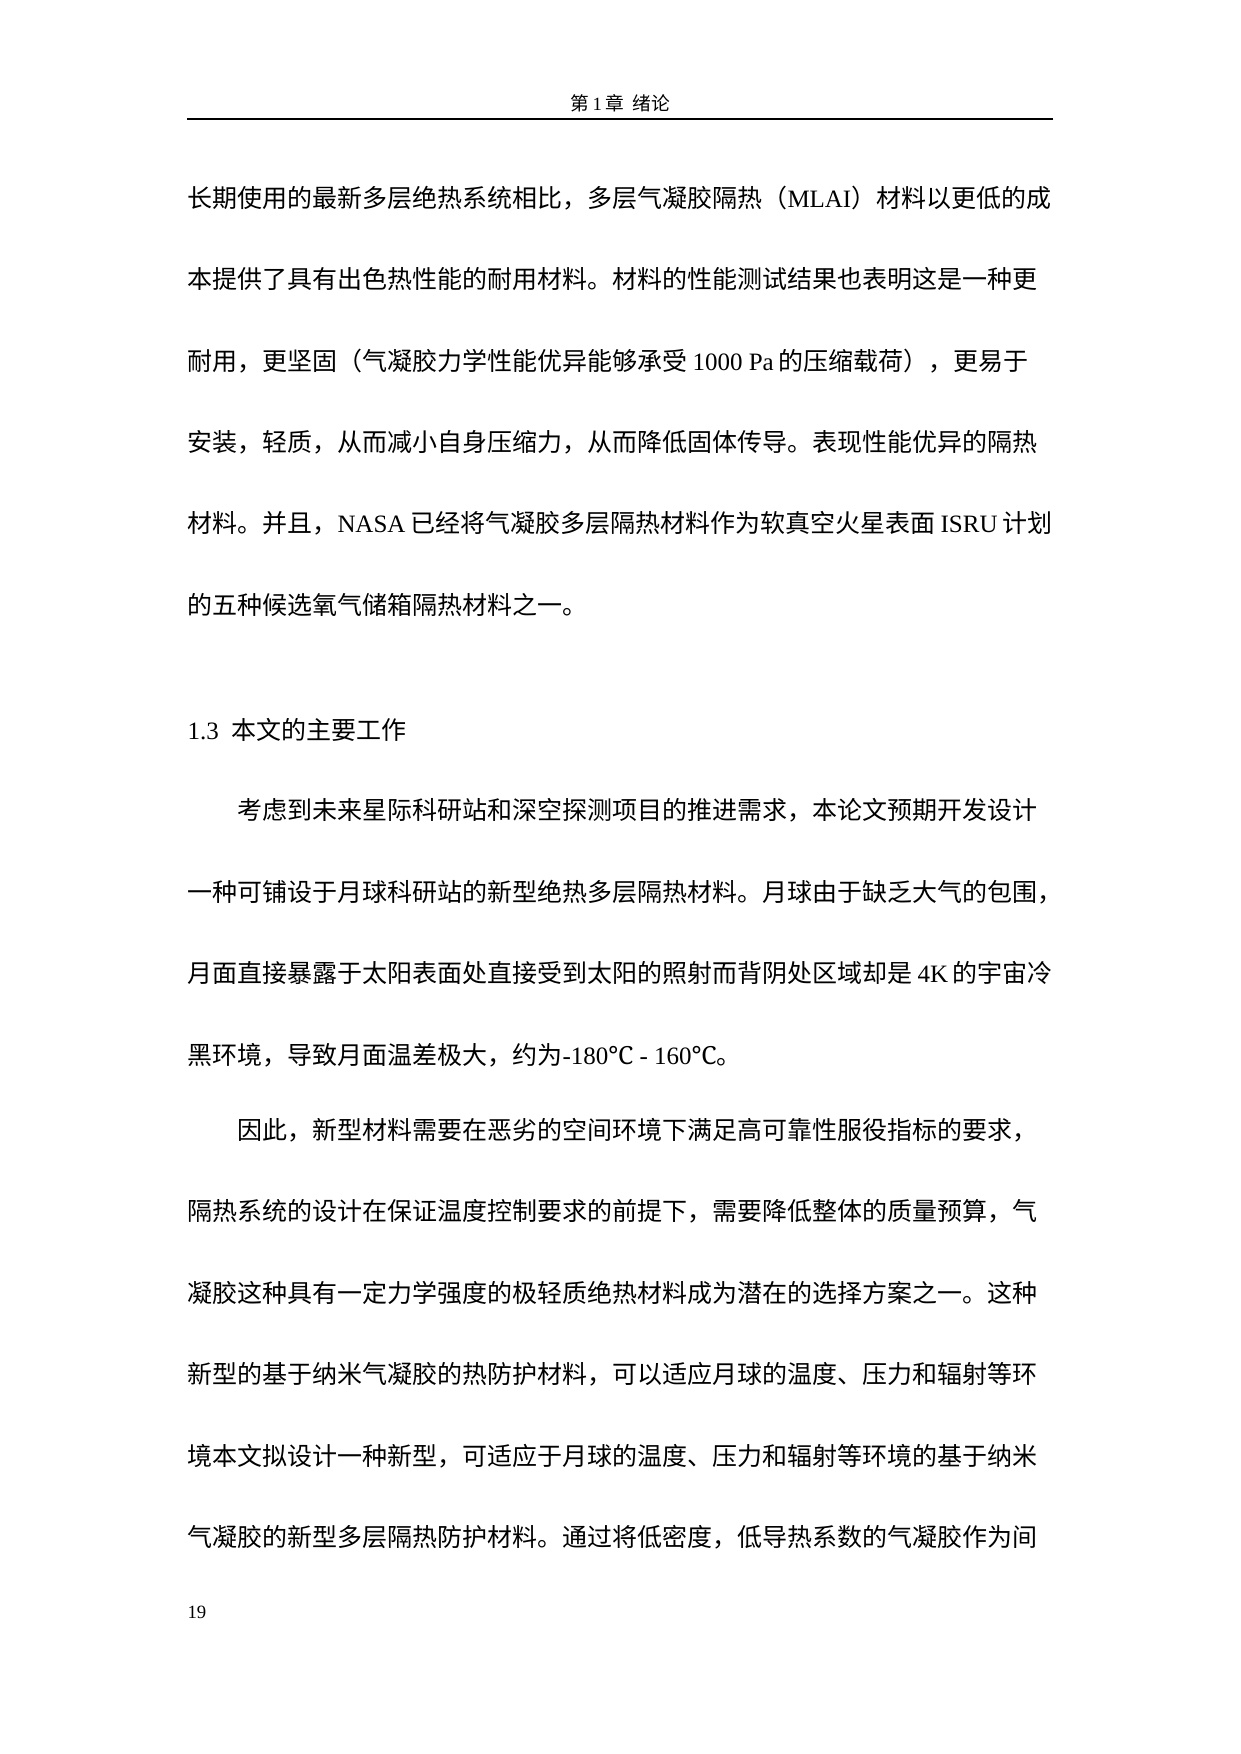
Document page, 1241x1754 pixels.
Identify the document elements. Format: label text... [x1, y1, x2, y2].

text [187, 162, 1053, 637]
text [187, 1094, 1053, 1570]
text 考虑到未来星际科研站和深空探测项目的推进需求，本论文预期开发设计一种可铺设于月球科研站的新型绝热多层隔热材料。月球由于缺乏大气的包围，月面直接暴露于太阳表面处直接受到太阳的照射而背阴处区域却是4K的宇宙冷黑环境，导致月面温差极大，约为-180℃ - 160℃。 [187, 775, 1053, 1087]
subtitle 1.3 本文的主要工作 [187, 694, 1053, 762]
